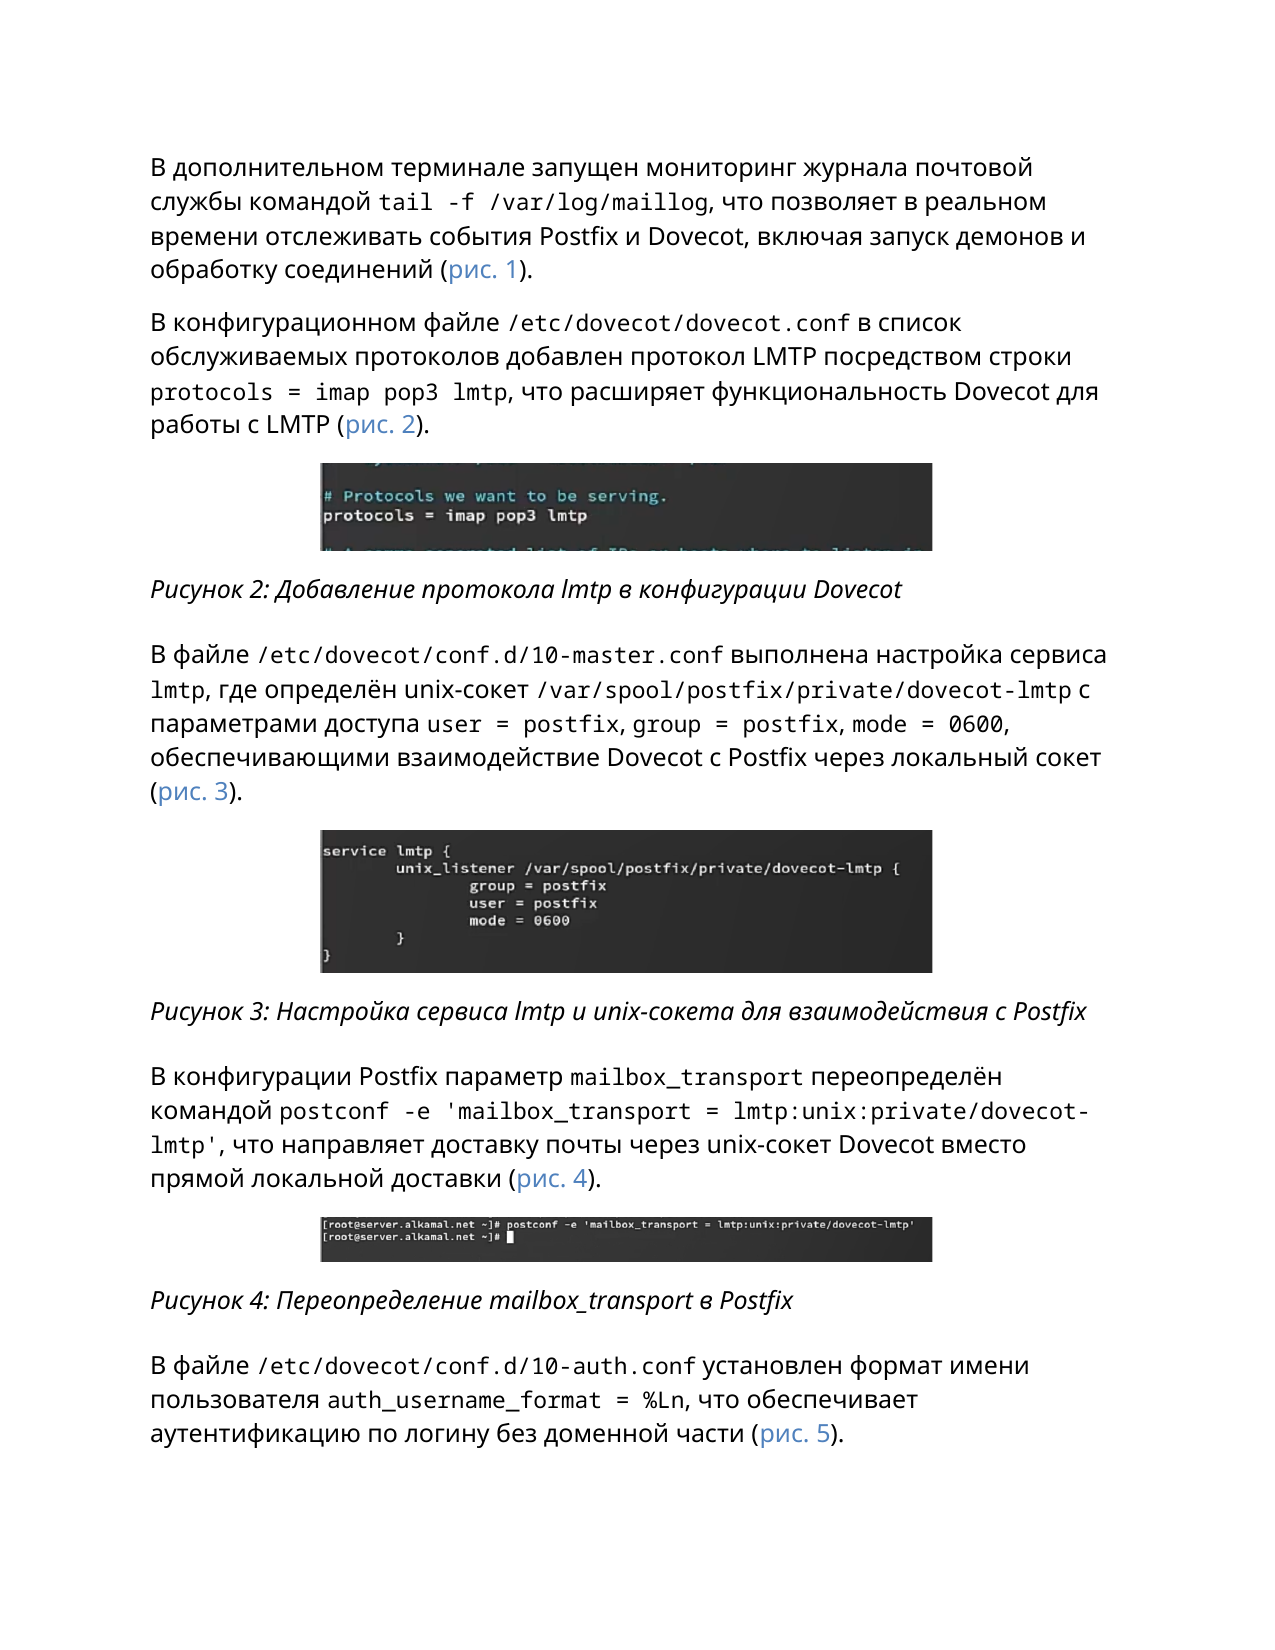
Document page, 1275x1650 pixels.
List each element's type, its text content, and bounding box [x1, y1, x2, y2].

text В конфигурации Postfix параметр mailbox_transport переопределён командой postconf -e 'mailbox_transport = lmtp:unix:private/dovecot-lmtp', что направляет доставку почты через unix-сокет Dovecot вместо прямой локальной доставки (рис. 4). [150, 1059, 1125, 1195]
table_header Рисунок 2: Добавление протокола lmtp в конфигурации Dovecot [139, 460, 1114, 618]
picture [320, 1217, 933, 1262]
text В файле /etc/dovecot/conf.d/10-auth.conf установлен формат имени пользователя auth_username_format = %Ln, что обеспечивает аутентификацию по логину без доменной части (рис. 5). [150, 1348, 1125, 1450]
picture [320, 463, 933, 551]
table_header Рисунок 3: Настройка сервиса lmtp и unix-сокета для взаимодействия с Postfix [139, 826, 1114, 1040]
text В файле /etc/dovecot/conf.d/10-master.conf выполнена настройка сервиса lmtp, где определён unix-сокет /var/spool/postfix/private/dovecot-lmtp с параметрами доступа user = postfix, group = postfix, mode = 0600, обеспечивающими взаимодействие Dovecot с Postfix через локальный сокет (рис. 3). [150, 637, 1125, 807]
text В дополнительном терминале запущен мониторинг журнала почтовой службы командой tail -f /var/log/maillog, что позволяет в реальном времени отслеживать события Postfix и Dovecot, включая запуск демонов и обработку соединений (рис. 1). [150, 150, 1125, 286]
table_header Рисунок 4: Переопределение mailbox_transport в Postfix [139, 1214, 1114, 1329]
picture [320, 830, 933, 973]
text В конфигурационном файле /etc/dovecot/dovecot.conf в список обслуживаемых протоколов добавлен протокол LMTP посредством строки protocols = imap pop3 lmtp, что расширяет функциональность Dovecot для работы с LMTP (рис. 2). [150, 305, 1125, 441]
